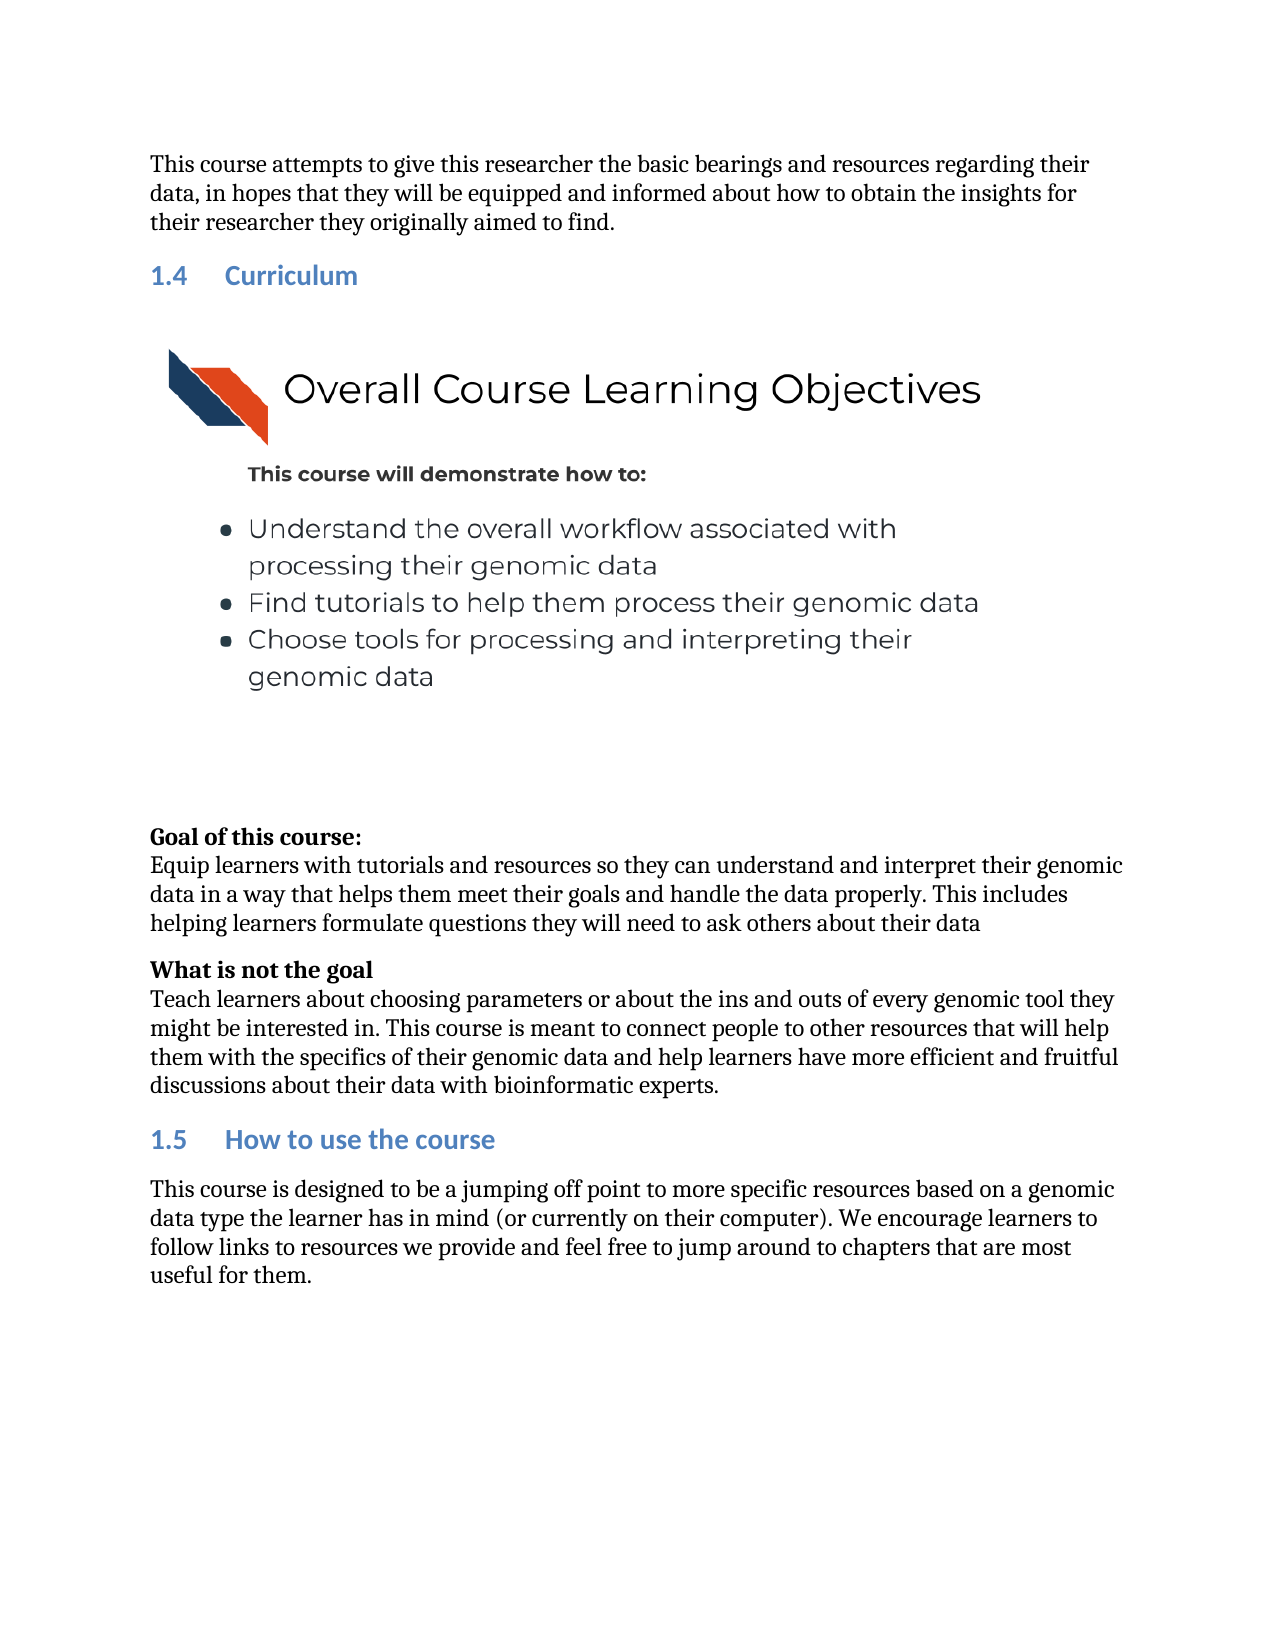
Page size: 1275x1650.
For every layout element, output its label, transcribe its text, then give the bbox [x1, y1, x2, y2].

text This course is designed to be a jumping off point to more specific resources based on a genomic data type the learner has in mind (or currently on their computer). We encourage learners to follow links to resources we provide and feel free to jump around to chapters that are most useful for them. [150, 1175, 1125, 1290]
text What is not the goal Teach learners about choosing parameters or about the ins and outs of every genomic tool they might be interested in. This course is meant to connect people to other resources that will help them with the specifics of their genomic data and help learners have more efficient and fruitful discussions about their data with bioinformatic experts. [150, 956, 1125, 1100]
text This course attempts to give this researcher the basic bearings and resources regarding their data, in hopes that they will be equipped and informed about how to obtain the insights for their researcher they originally aimed to find. [150, 150, 1125, 236]
text Goal of this course: Equip learners with tutorials and resources so they can understand and interpret their genomic data in a way that helps them meet their goals and handle the data properly. This includes helping learners formulate questions they will need to ask others about their data [150, 822, 1125, 937]
subtitle 1.5 How to use the course [150, 1121, 1125, 1156]
picture [168, 311, 1044, 804]
subtitle 1.4 Curriculum [150, 257, 1125, 293]
